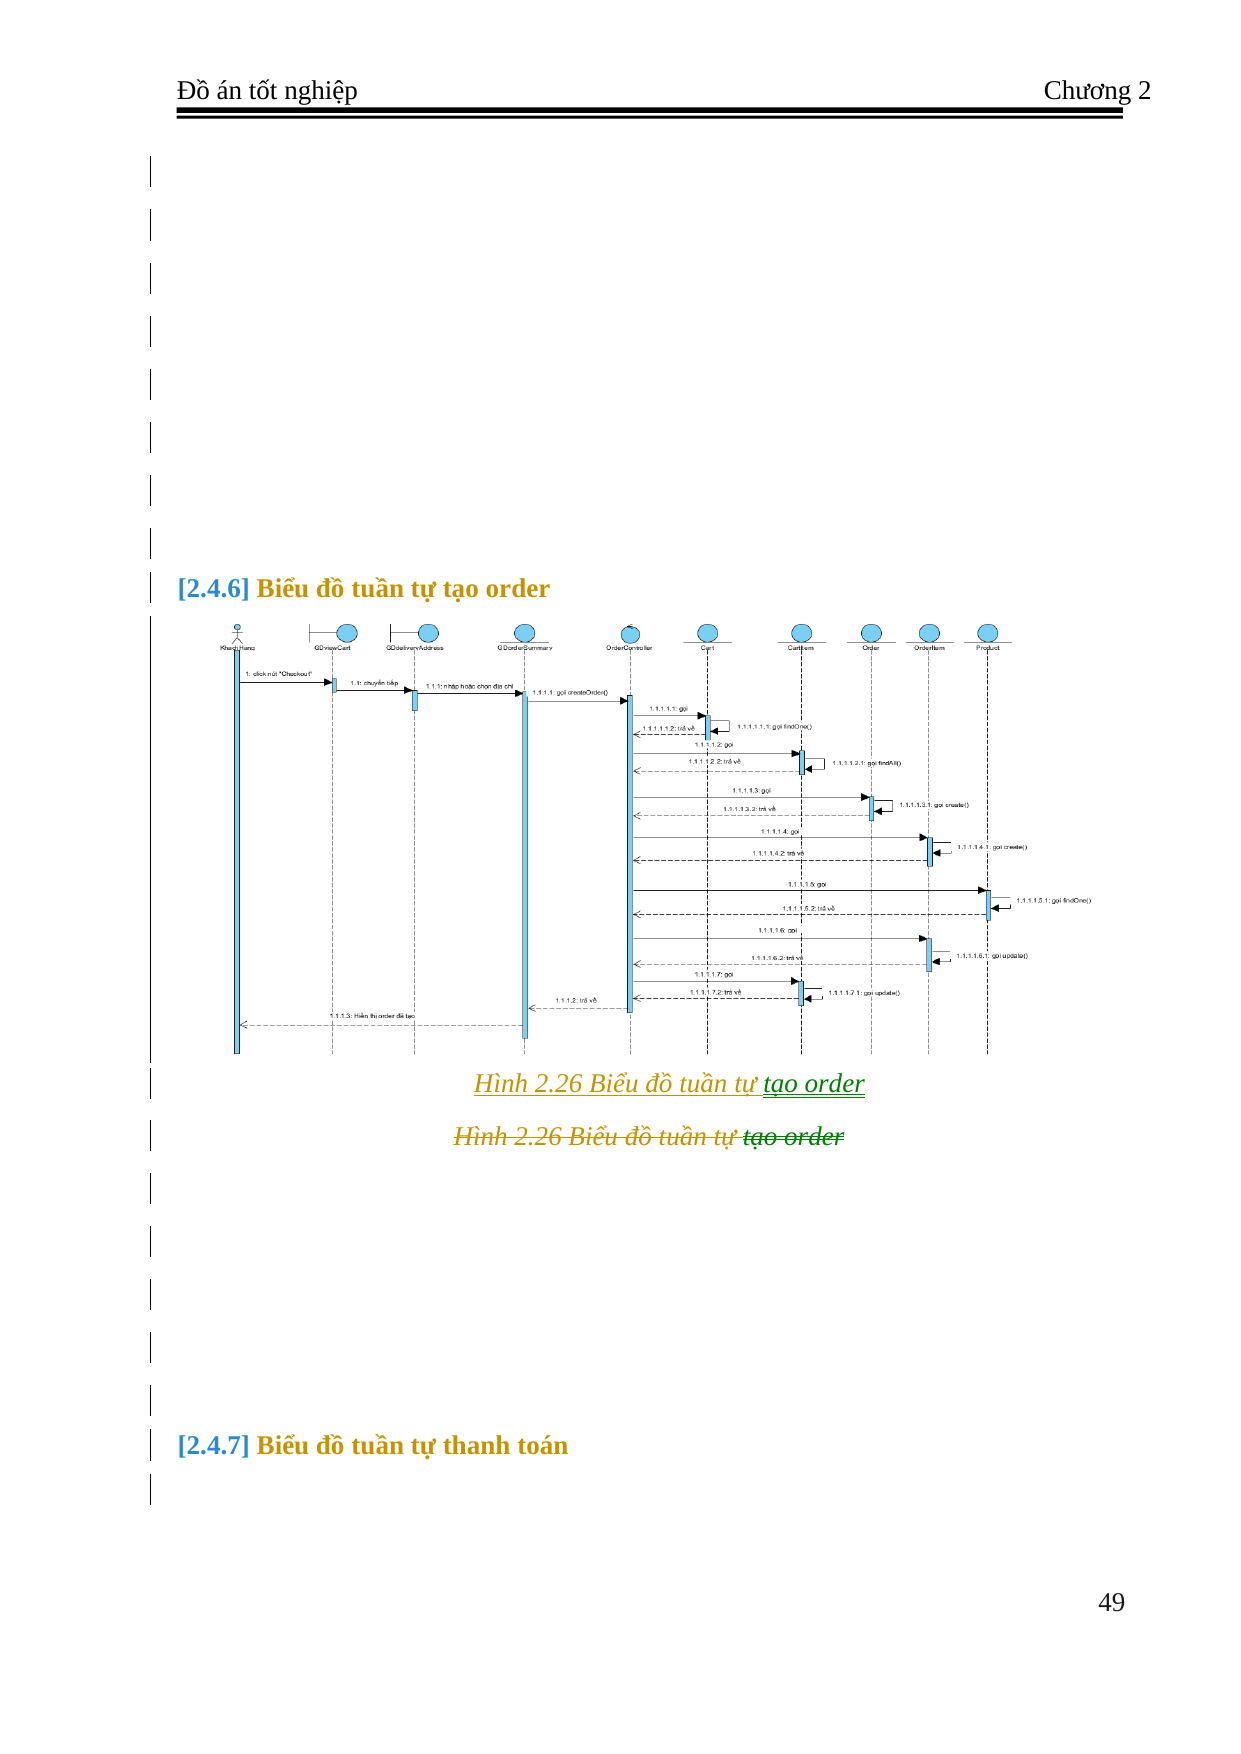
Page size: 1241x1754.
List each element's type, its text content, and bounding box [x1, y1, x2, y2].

picture [215, 616, 1092, 1063]
subtitle Biểu đồ tuần tự tạo order [177, 572, 1125, 603]
subtitle Biểu đồ tuần tự thanh toán [177, 1429, 1125, 1461]
